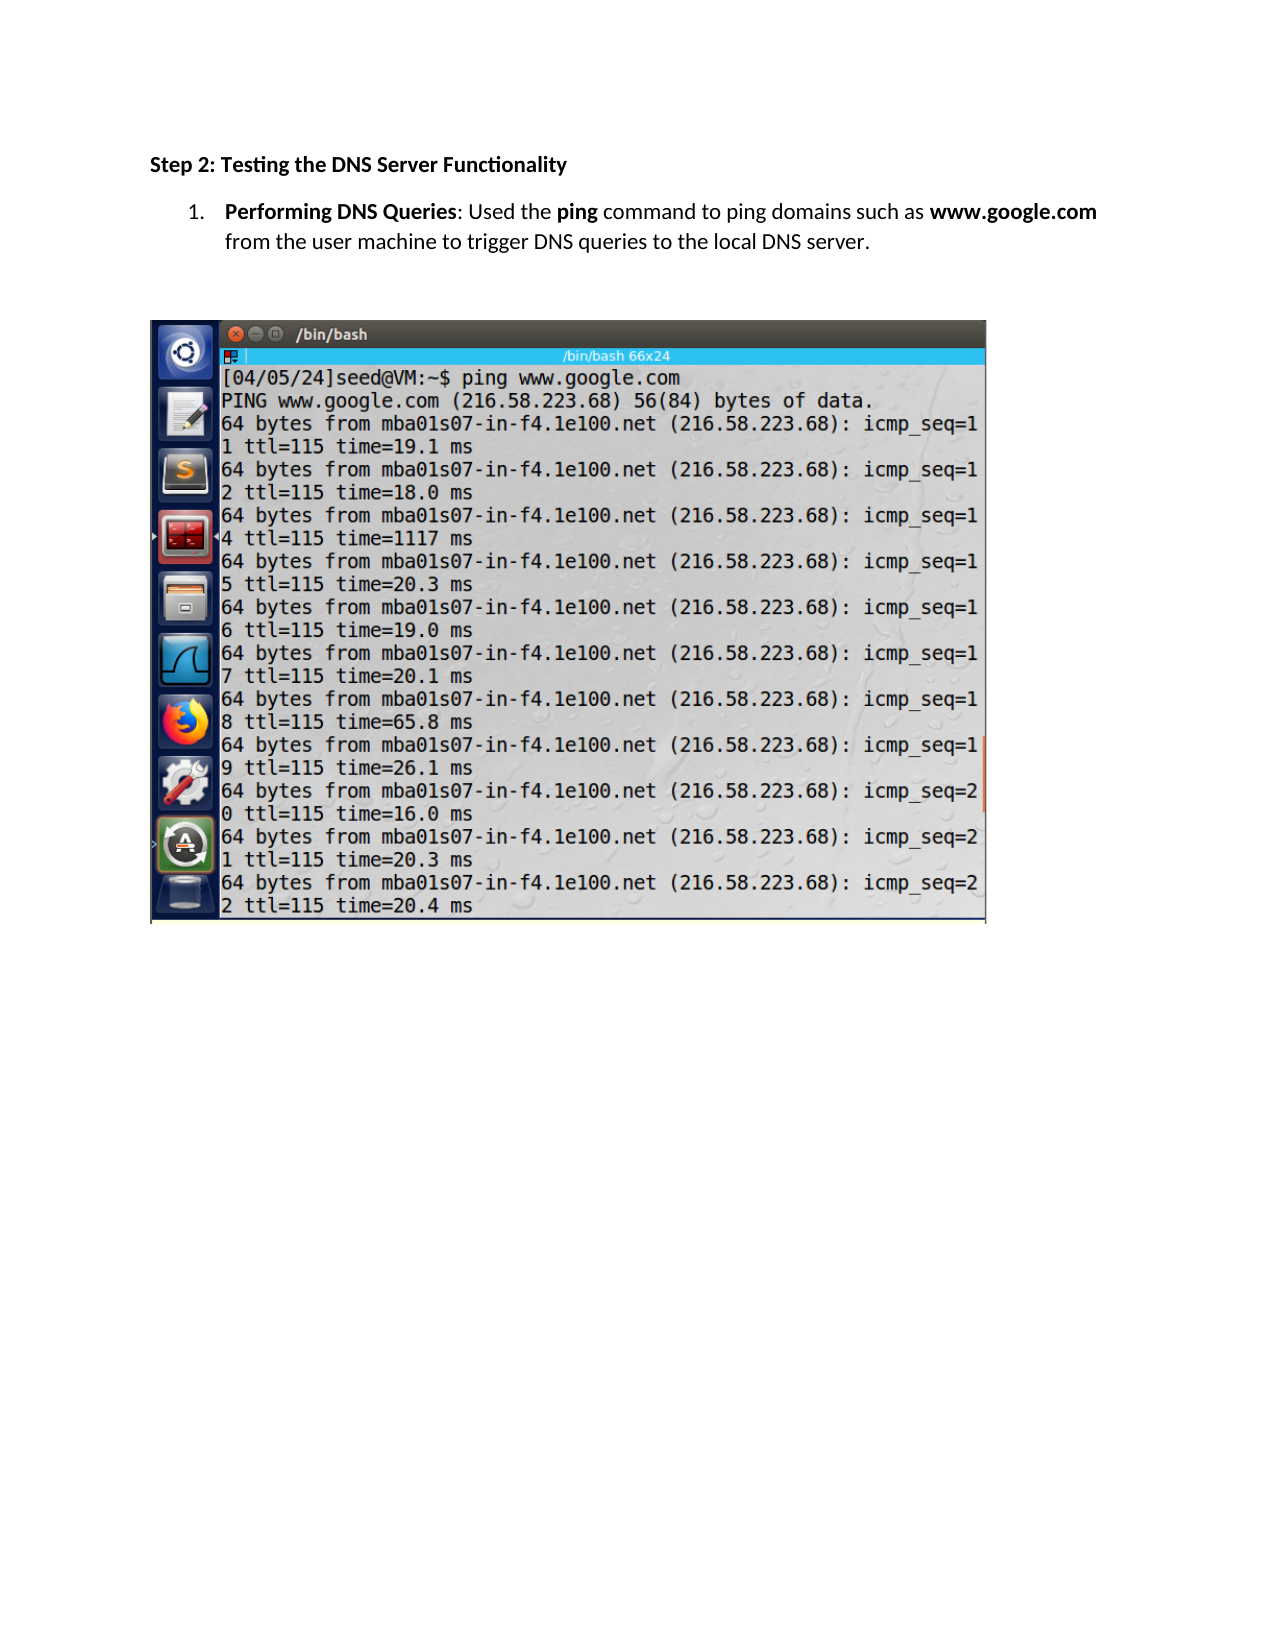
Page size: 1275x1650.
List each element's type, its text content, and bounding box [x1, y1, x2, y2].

text Step 2: Testing the DNS Server Functionality [150, 150, 1125, 178]
list Performing DNS Queries: Used the ping command to ping domains such as www.google.com from the user machine to trigger DNS queries to the local DNS server. [187, 197, 1125, 255]
picture [150, 320, 987, 924]
